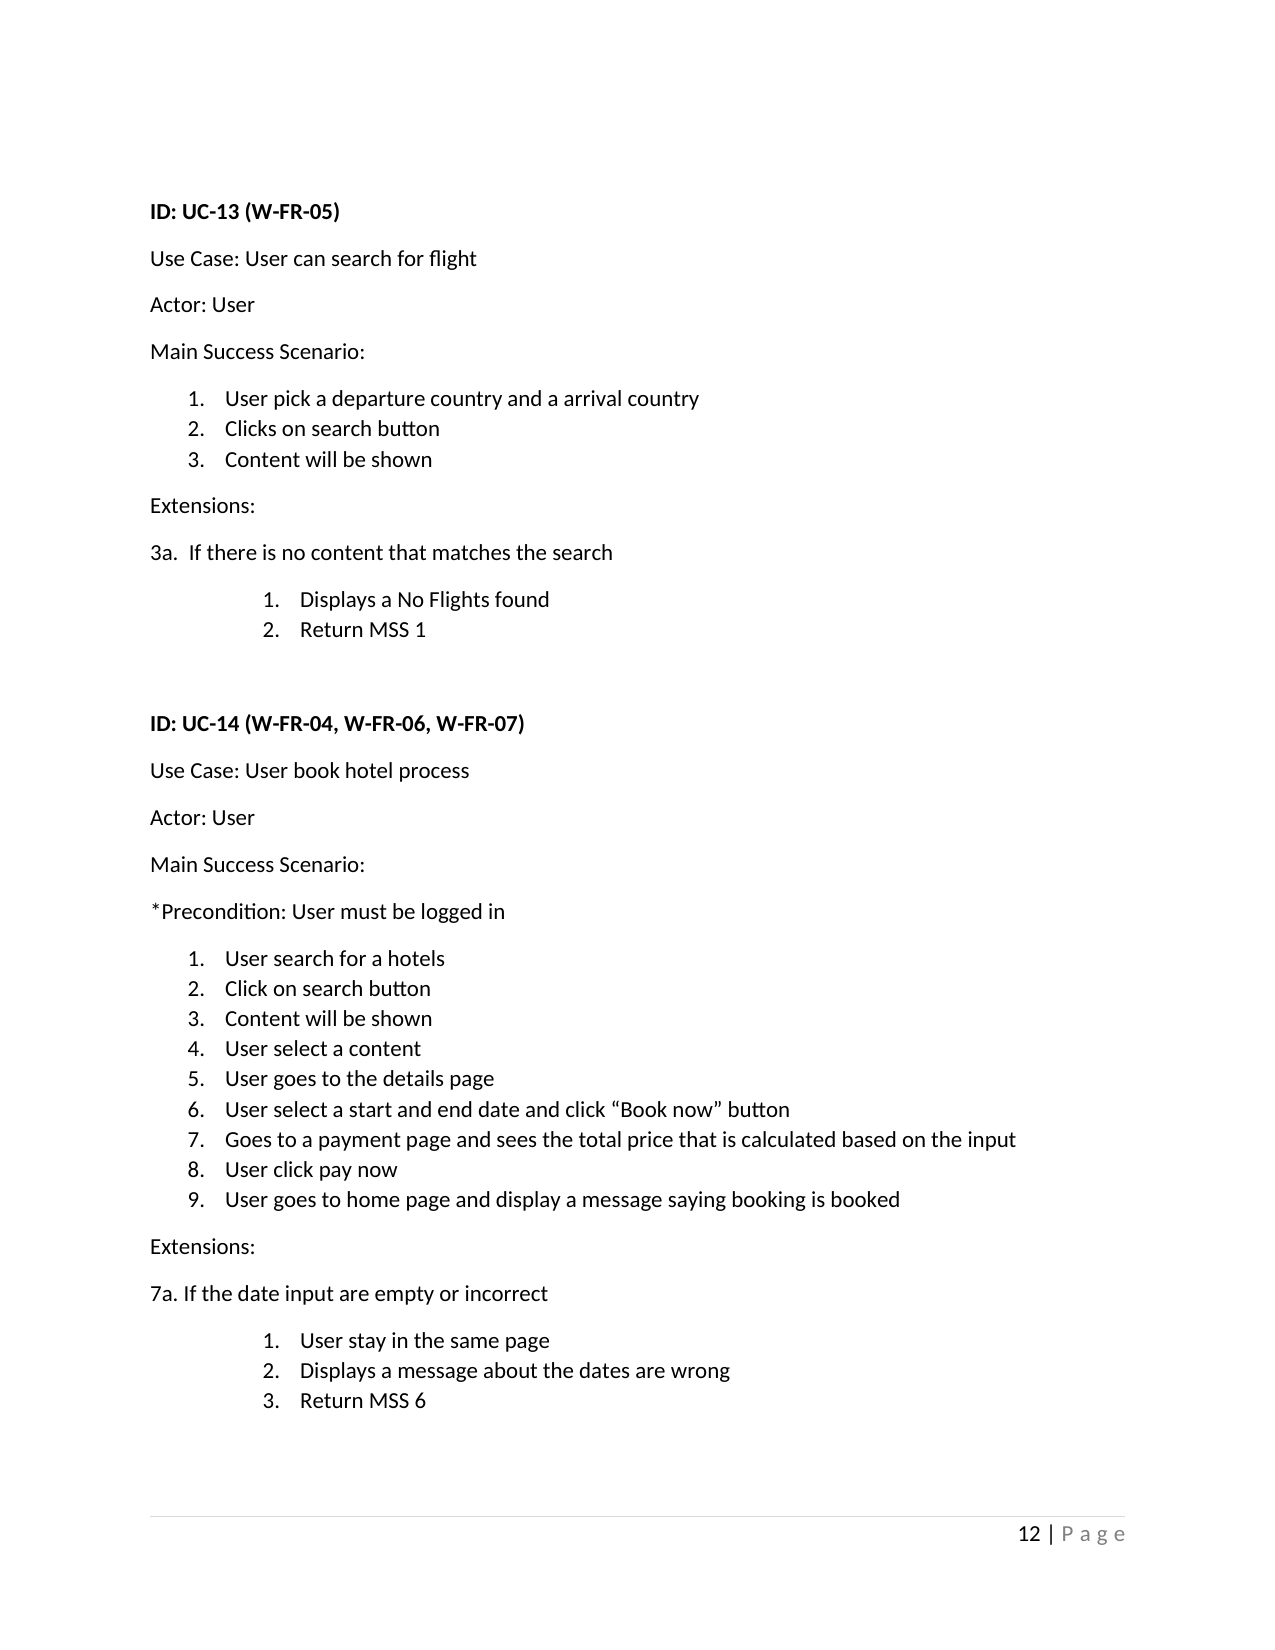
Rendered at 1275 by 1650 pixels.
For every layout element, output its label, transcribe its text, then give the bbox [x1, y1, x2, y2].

text 7a. If the date input are empty or incorrect [150, 1279, 1125, 1307]
text Main Success Scenario: [150, 337, 1125, 366]
text 3a. If there is no content that matches the search [150, 538, 1125, 567]
list Return MSS 1 [262, 616, 1125, 644]
list Content will be shown [187, 1004, 1125, 1032]
list User click pay now [187, 1155, 1125, 1183]
text Actor: User [150, 291, 1125, 319]
list User goes to the details page [187, 1064, 1125, 1093]
text *Precondition: User must be logged in [150, 897, 1125, 925]
list Goes to a payment page and sees the total price that is calculated based on the input [187, 1125, 1125, 1153]
list User select a start and end date and click “Book now” button [187, 1095, 1125, 1123]
text Use Case: User book hotel process [150, 756, 1125, 784]
list Clicks on search button [187, 414, 1125, 443]
list User select a content [187, 1034, 1125, 1062]
list Click on search button [187, 974, 1125, 1002]
list Return MSS 6 [262, 1386, 1125, 1414]
text ID: UC-13 (W-FR-05) [150, 197, 1125, 225]
list Content will be shown [187, 445, 1125, 473]
text Main Success Scenario: [150, 850, 1125, 878]
list Displays a No Flights found [262, 585, 1125, 613]
list User pick a departure country and a arrival country [187, 384, 1125, 412]
text Extensions: [150, 1232, 1125, 1260]
list User stay in the same page [262, 1326, 1125, 1354]
text Use Case: User can search for flight [150, 244, 1125, 272]
text Extensions: [150, 492, 1125, 520]
list User search for a hotels [187, 944, 1125, 972]
text ID: UC-14 (W-FR-04, W-FR-06, W-FR-07) [150, 709, 1125, 737]
list Displays a message about the dates are wrong [262, 1356, 1125, 1384]
list User goes to home page and display a message saying booking is booked [187, 1185, 1125, 1213]
text Actor: User [150, 803, 1125, 831]
